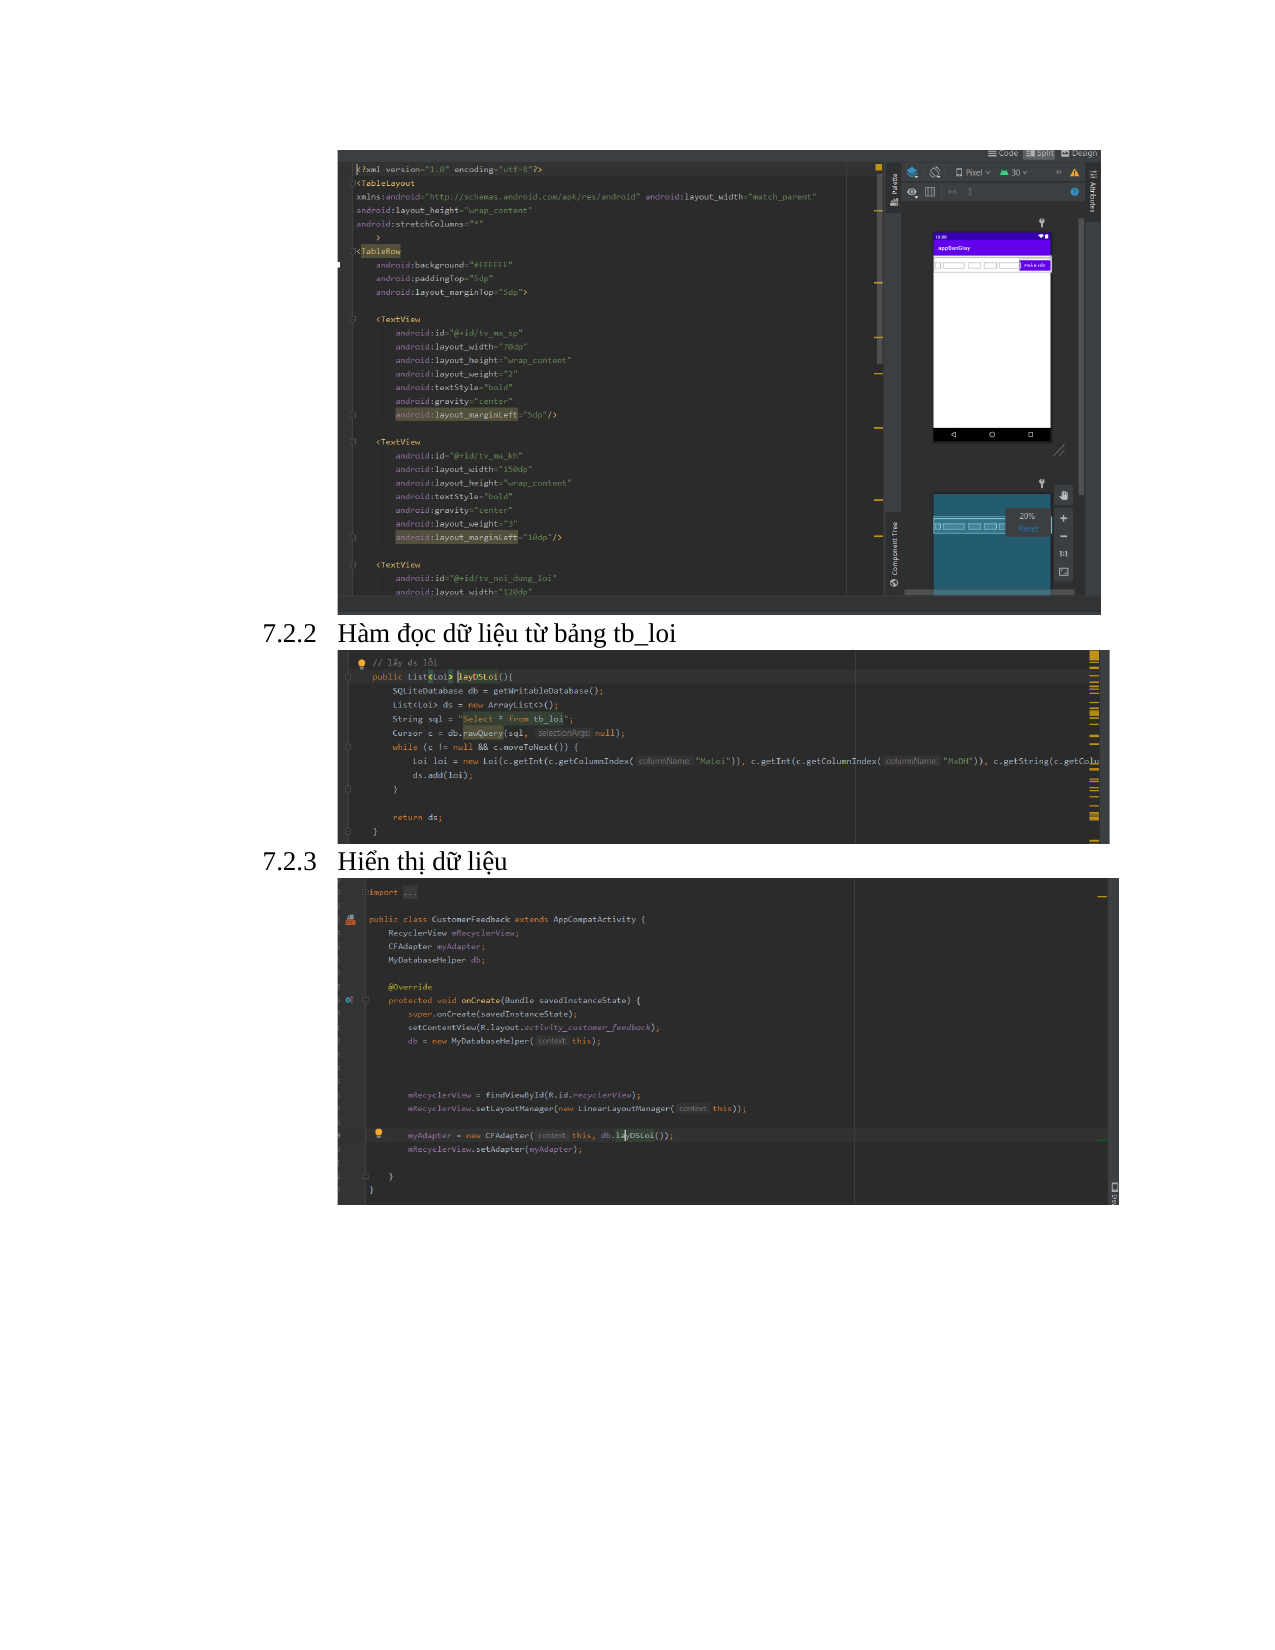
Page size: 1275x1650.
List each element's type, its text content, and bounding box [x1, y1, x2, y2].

list Hàm đọc dữ liệu từ bảng tb_loi [262, 617, 1125, 648]
list Hiển thị dữ liệu [262, 845, 1125, 877]
picture [337, 650, 1110, 844]
picture [337, 150, 1101, 615]
picture [337, 878, 1119, 1205]
